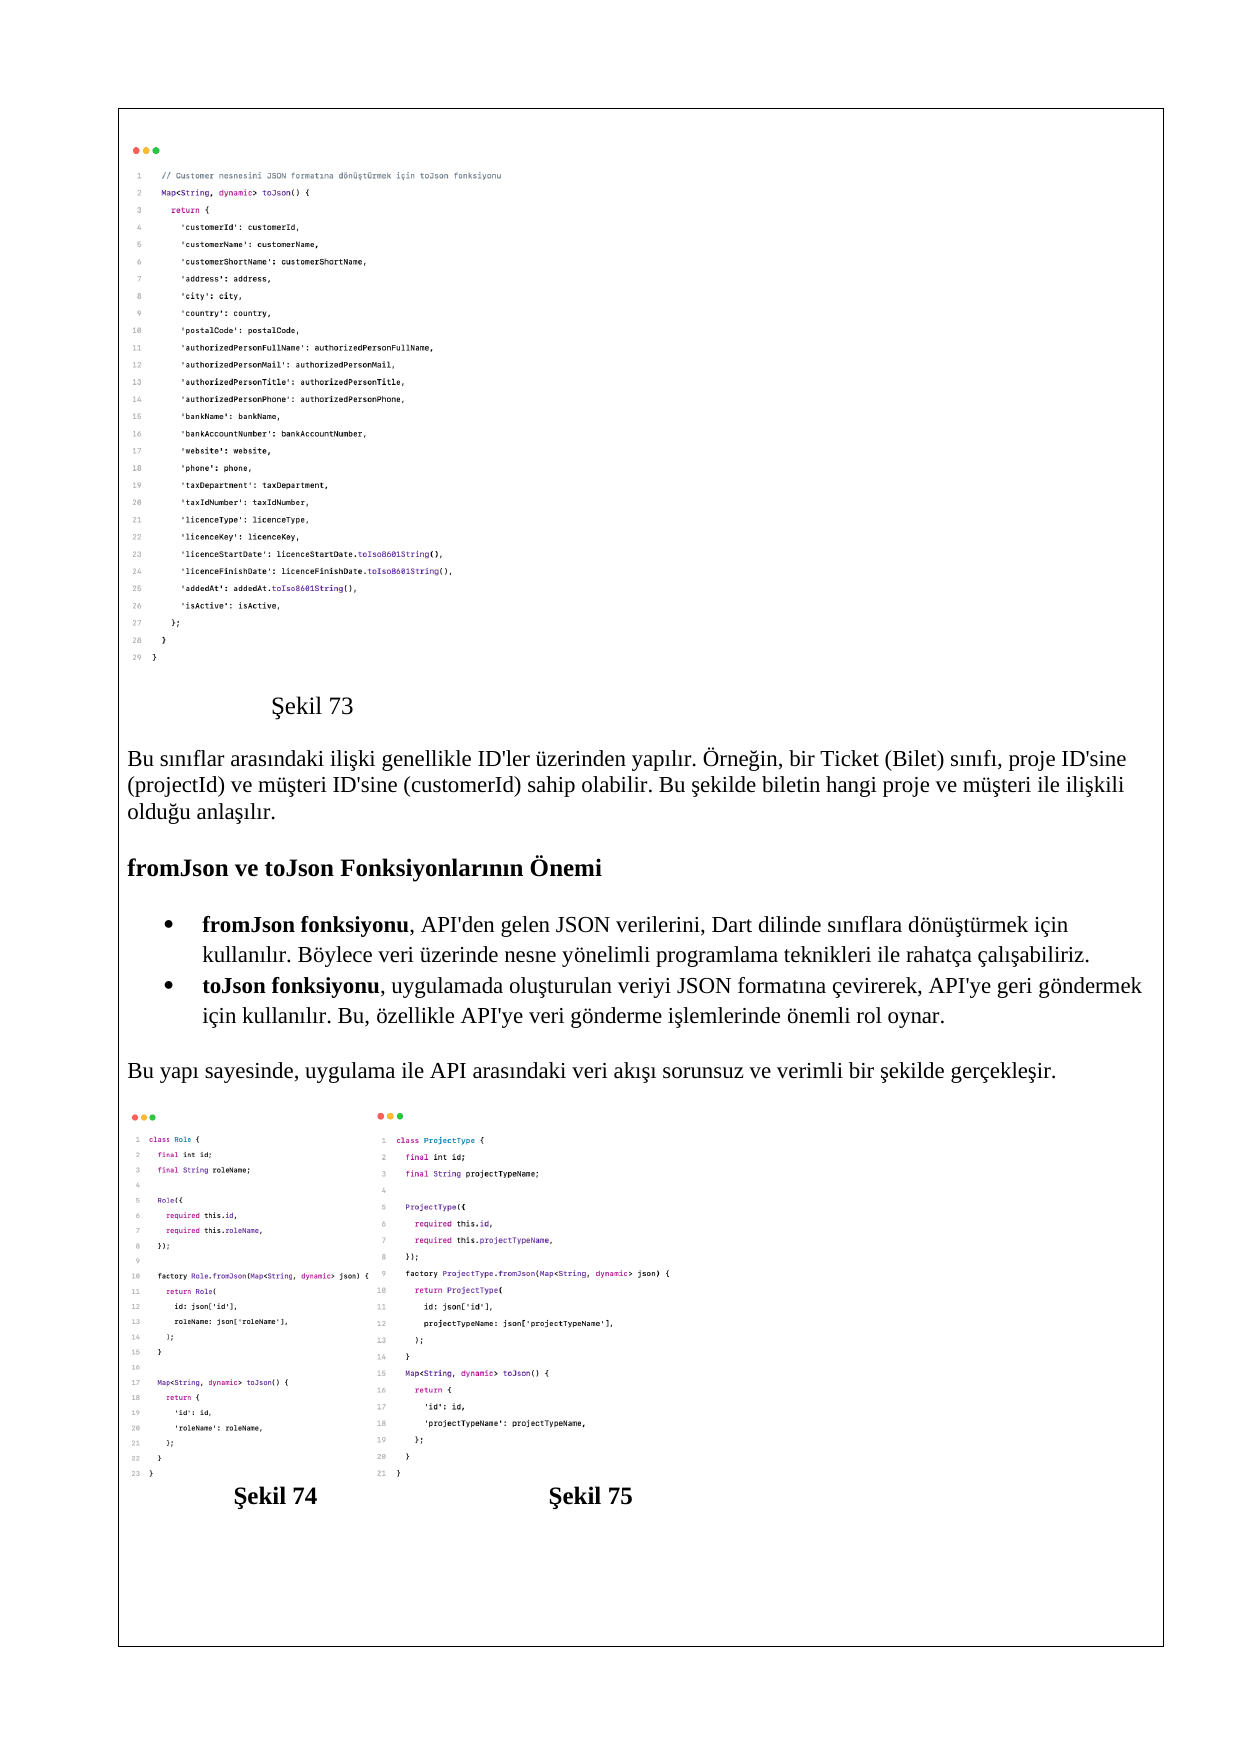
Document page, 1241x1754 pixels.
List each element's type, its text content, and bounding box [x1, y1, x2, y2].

picture [127, 142, 505, 667]
table_header Şekil 73 Bu sınıflar arasındaki ilişki genellikle ID'ler üzerinden yapılır. Örneğin, bir Ticket (Bilet) sınıfı, proje ID'sine (projectId) ve müşteri ID'sine (customerId) sahip olabilir. Bu şekilde biletin hangi proje ve müşteri ile ilişkili olduğu anlaşılır. fromJson ve toJson Fonksiyonlarının Önemi fromJson fonksiyonu, API'den gelen JSON verilerini, Dart dilinde sınıflara dönüştürmek için kullanılır. Böylece veri üzerinde nesne yönelimli programlama teknikleri ile rahatça çalışabiliriz. toJson fonksiyonu, uygulamada oluşturulan veriyi JSON formatına çevirerek, API'ye geri göndermek için kullanılır. Bu, özellikle API'ye veri gönderme işlemlerinde önemli rol oynar. Bu yapı sayesinde, uygulama ile API arasındaki veri akışı sorunsuz ve verimli bir şekilde gerçekleşir. Şekil 74 Şekil 75 [119, 109, 1163, 1646]
picture [127, 1108, 681, 1482]
